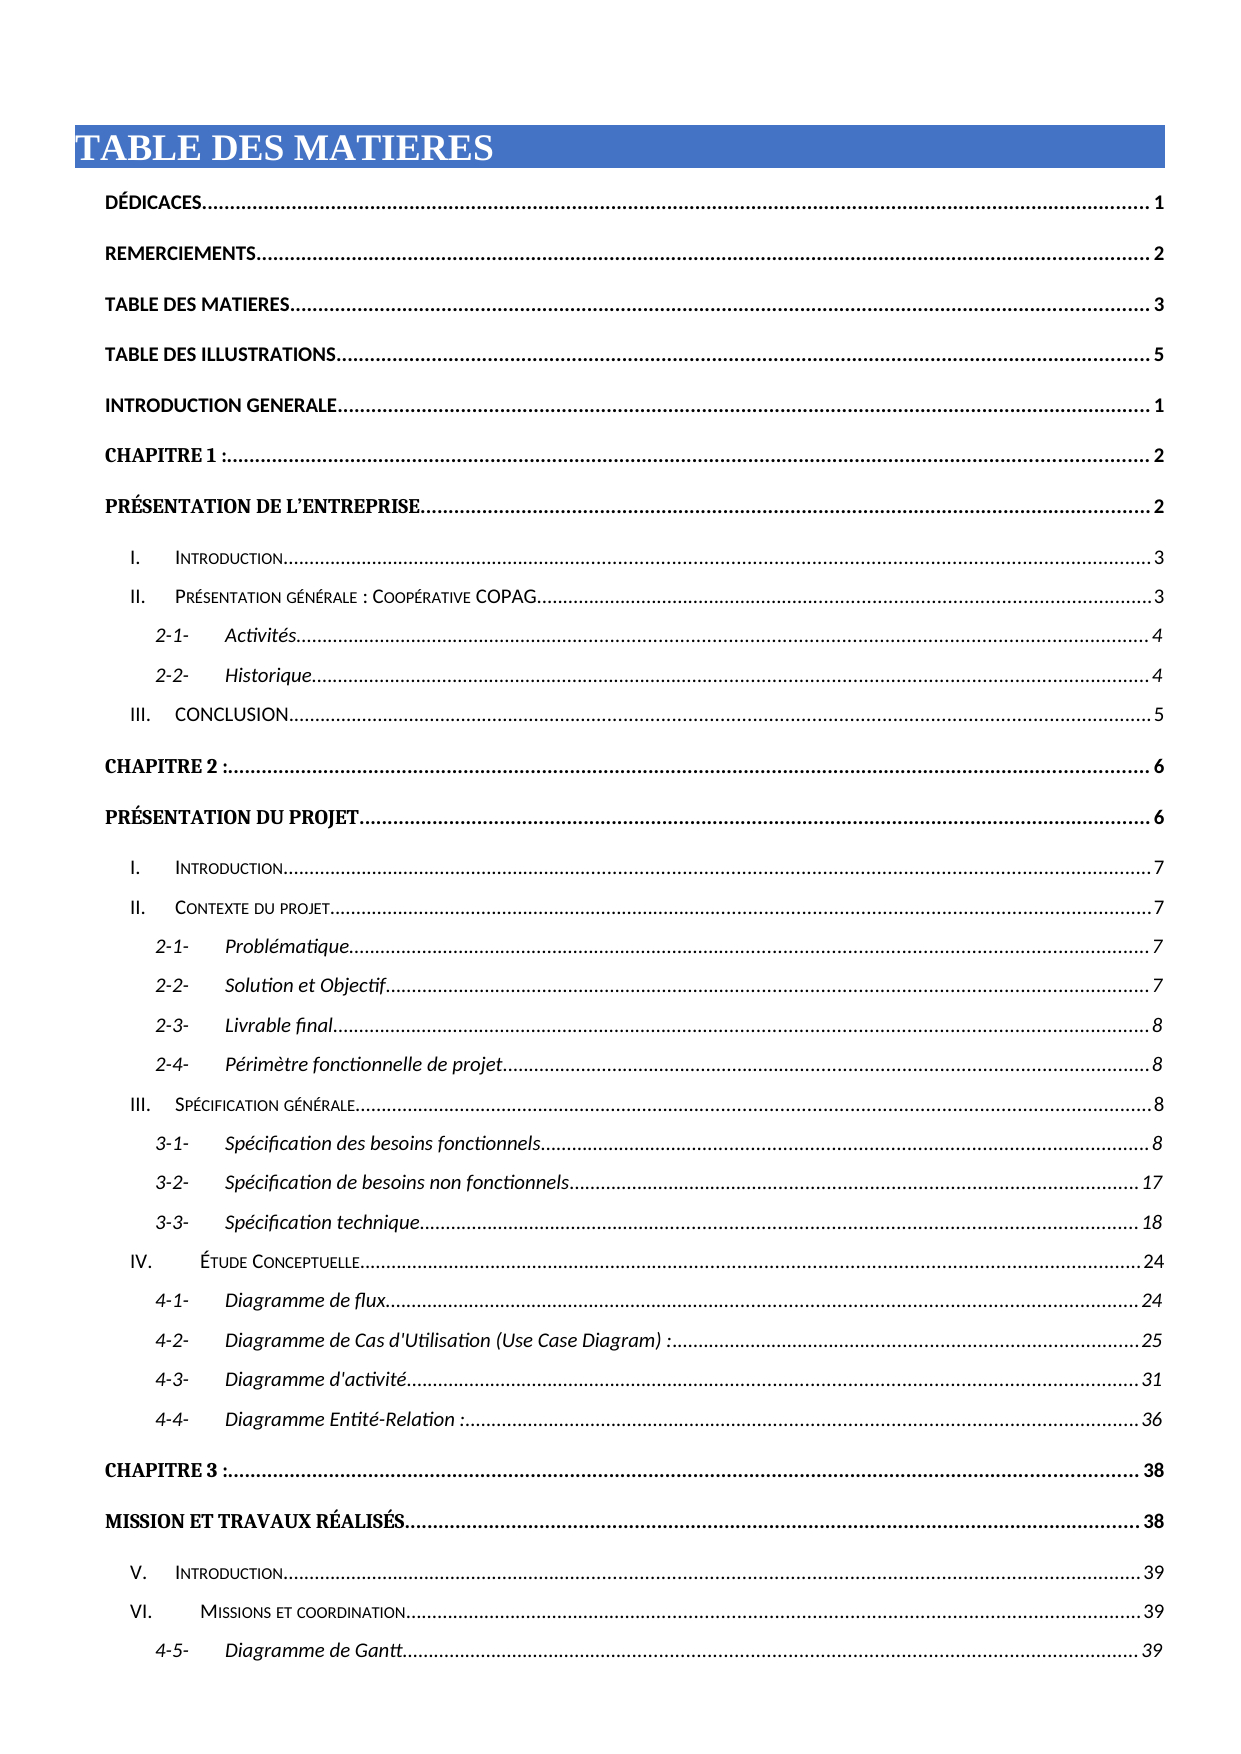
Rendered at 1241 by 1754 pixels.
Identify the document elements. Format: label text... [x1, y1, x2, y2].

text I. Introduction 3 [100, 544, 1165, 569]
text III. Spécification générale 8 [100, 1091, 1165, 1116]
subtitle TABLE DES MATIERES [75, 125, 1165, 168]
text 3-1- Spécification des besoins fonctionnels 8 [125, 1130, 1165, 1156]
text CHAPITRE 2 : 6 [75, 753, 1165, 779]
text TABLE DES ILLUSTRATIONS 5 [75, 341, 1165, 367]
text Mission et travaux réalisés 38 [75, 1508, 1165, 1534]
text CHAPITRE 3 : 38 [75, 1458, 1165, 1483]
text V. Introduction 39 [100, 1559, 1165, 1584]
text 4-4- Diagramme Entité-Relation : 36 [125, 1406, 1165, 1431]
text 2-4- Périmètre fonctionnelle de projet 8 [125, 1051, 1165, 1077]
text Présentation de l’entreprise 2 [75, 493, 1165, 519]
text 4-5- Diagramme de Gantt 39 [125, 1638, 1165, 1663]
text 2-2- Historique 4 [125, 662, 1165, 687]
text TABLE DES MATIERES 3 [75, 291, 1165, 316]
text Dédicaces 1 [75, 189, 1165, 215]
text 2-1- Problématique 7 [125, 933, 1165, 959]
text 2-2- Solution et Objectif 7 [125, 973, 1165, 998]
text I. Introduction 7 [100, 854, 1165, 880]
text 3-2- Spécification de besoins non fonctionnels 17 [125, 1169, 1165, 1195]
text 3-3- Spécification technique 18 [125, 1209, 1165, 1234]
text 2-1- Activités 4 [125, 623, 1165, 648]
text 4-2- Diagramme de Cas d'Utilisation (Use Case Diagram) : 25 [125, 1327, 1165, 1352]
text II. Contexte du projet 7 [100, 894, 1165, 919]
text INTRODUCTION GENERALE 1 [75, 392, 1165, 417]
text IV. Étude Conceptuelle 24 [100, 1248, 1165, 1274]
text III. CONCLUSION 5 [100, 701, 1165, 727]
text 4-3- Diagramme d'activité 31 [125, 1366, 1165, 1392]
text 2-3- Livrable final 8 [125, 1012, 1165, 1037]
text 4-1- Diagramme de flux 24 [125, 1288, 1165, 1313]
text VI. Missions et coordination 39 [100, 1598, 1165, 1624]
text CHAPITRE 1 : 2 [75, 443, 1165, 468]
text Présentation du projet 6 [75, 804, 1165, 829]
text Remerciements 2 [75, 240, 1165, 266]
text II. Présentation générale : Coopérative COPAG 3 [100, 583, 1165, 609]
